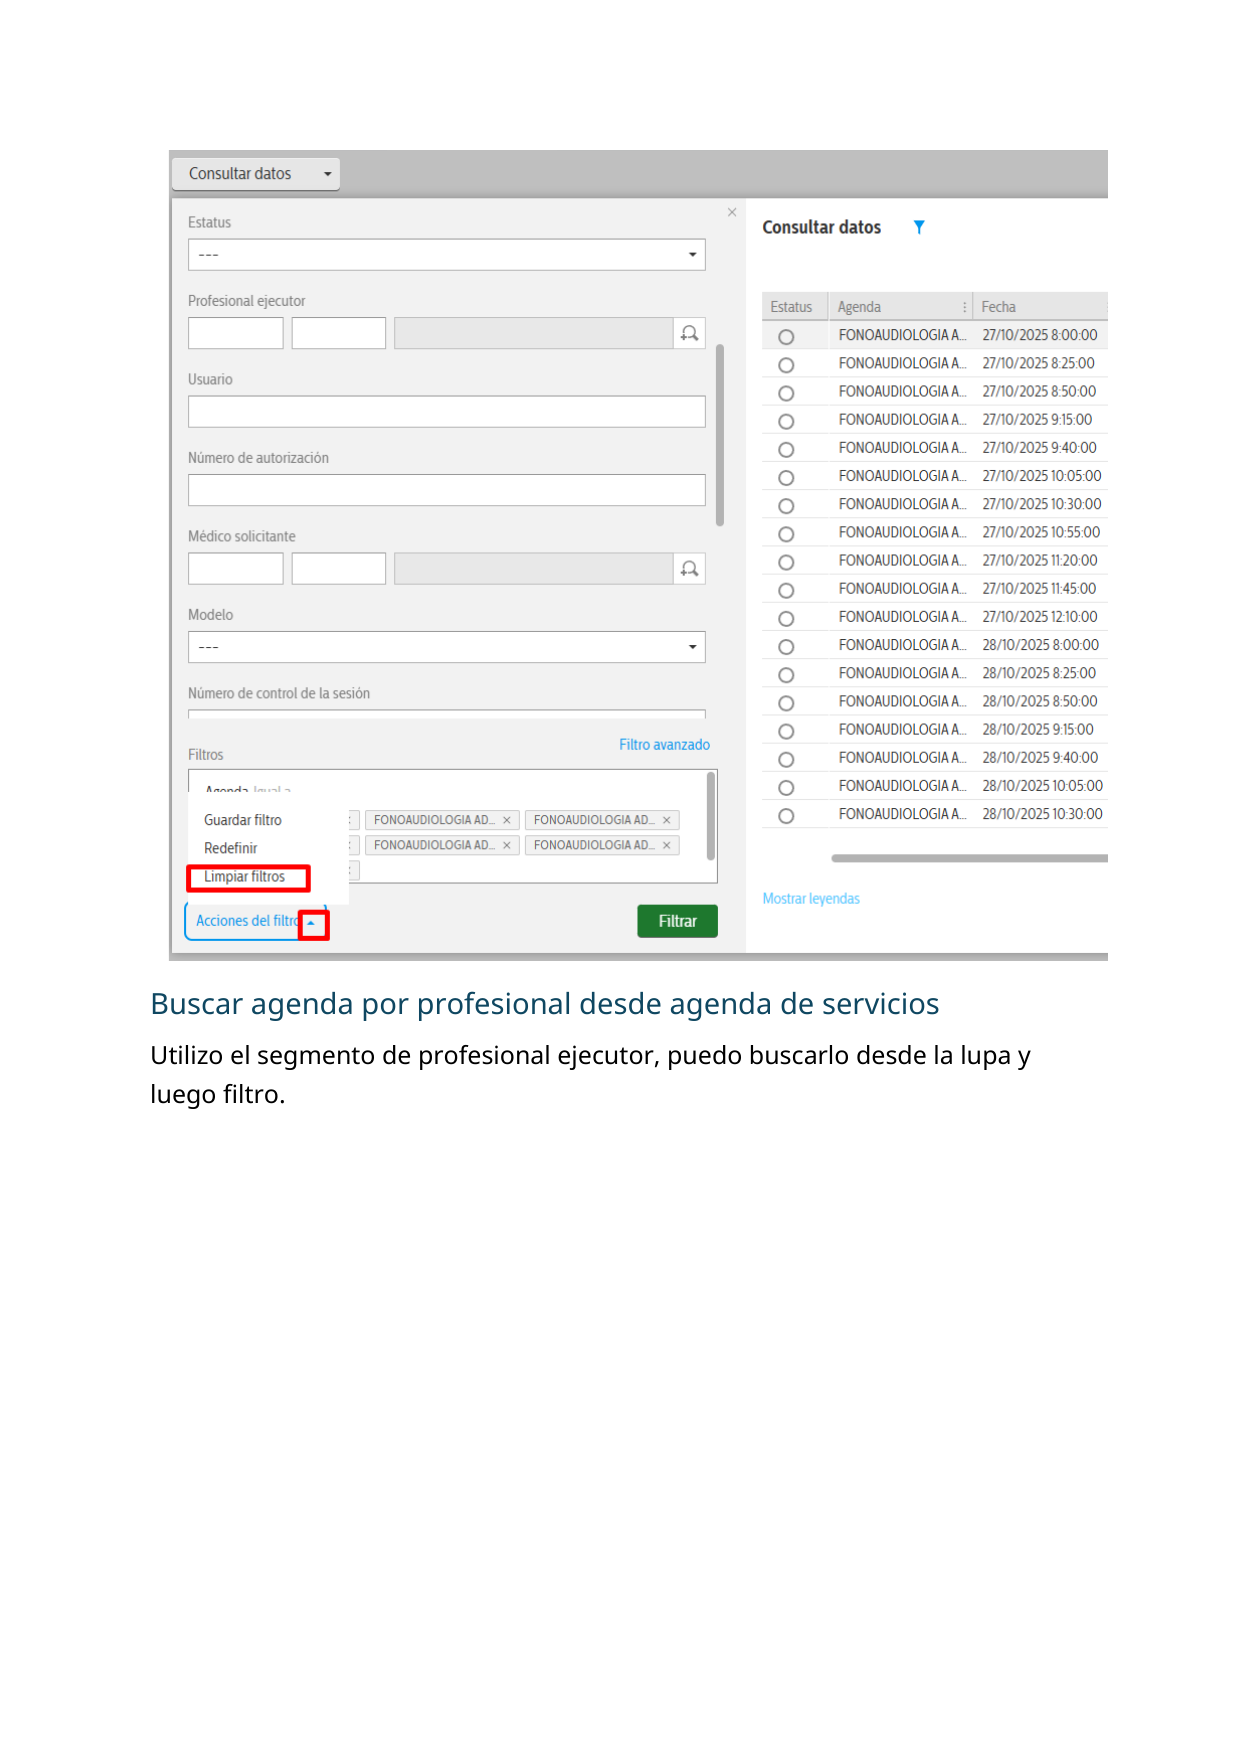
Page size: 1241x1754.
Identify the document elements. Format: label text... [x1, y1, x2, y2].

text Utilizo el segmento de profesional ejecutor, puedo buscarlo desde la lupa y luego filtro. [150, 1037, 1090, 1111]
subtitle Buscar agenda por profesional desde agenda de servicios [150, 983, 1090, 1023]
